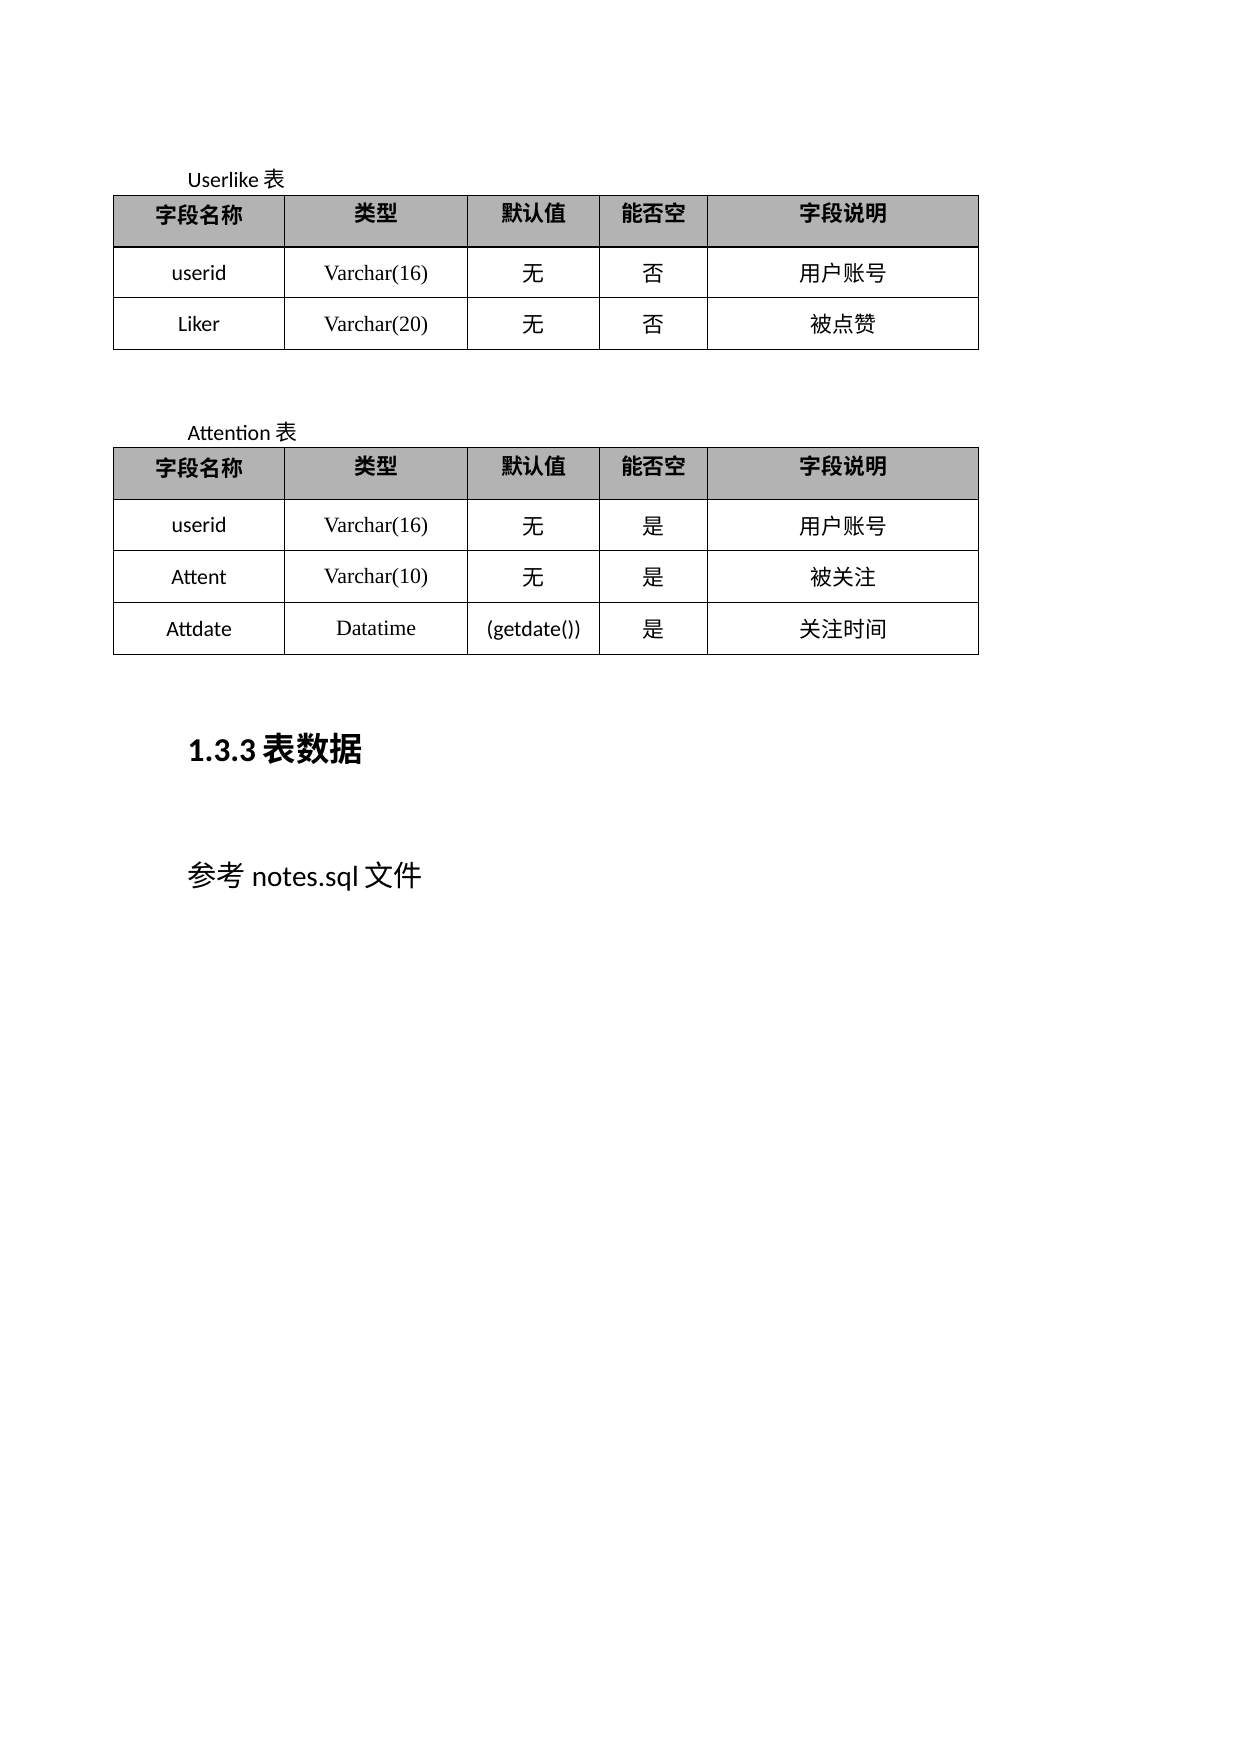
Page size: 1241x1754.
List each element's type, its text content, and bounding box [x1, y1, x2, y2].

table_header 能否空 [600, 448, 707, 499]
table_cell Datatime [285, 603, 467, 653]
table_cell 是 [600, 500, 707, 550]
table_cell 用户账号 [708, 500, 978, 550]
table_header 字段名称 [114, 448, 284, 499]
text Attention表 [187, 415, 1053, 447]
text 参考notes.sql文件 [187, 841, 1053, 906]
table_header 默认值 [468, 196, 599, 246]
table_cell (getdate()) [468, 603, 599, 653]
table_cell Attent [114, 551, 284, 602]
table_cell 是 [600, 551, 707, 602]
table_header 字段说明 [708, 448, 978, 499]
table_cell Varchar(10) [285, 551, 467, 602]
table_header 能否空 [600, 196, 707, 246]
table_cell Varchar(16) [285, 248, 467, 297]
table_cell Attdate [114, 603, 284, 653]
table_cell Varchar(20) [285, 298, 467, 349]
table_cell 关注时间 [708, 603, 978, 653]
table_header 默认值 [468, 448, 599, 499]
table_cell 用户账号 [708, 248, 978, 297]
table_cell 无 [468, 248, 599, 297]
text Userlike表 [187, 162, 1053, 194]
table_cell 否 [600, 248, 707, 297]
table_cell 无 [468, 551, 599, 602]
table_header 类型 [285, 196, 467, 246]
subtitle 1.3.3表数据 [187, 714, 1053, 779]
table_cell 被关注 [708, 551, 978, 602]
table_cell 是 [600, 603, 707, 653]
table_cell Varchar(16) [285, 500, 467, 550]
table_cell 无 [468, 298, 599, 349]
table_cell 否 [600, 298, 707, 349]
table_cell 被点赞 [708, 298, 978, 349]
table_header 类型 [285, 448, 467, 499]
table_cell userid [114, 500, 284, 550]
table_cell 无 [468, 500, 599, 550]
table_cell userid [114, 248, 284, 297]
table_header 字段名称 [114, 196, 284, 246]
table_cell Liker [114, 298, 284, 349]
table_header 字段说明 [708, 196, 978, 246]
